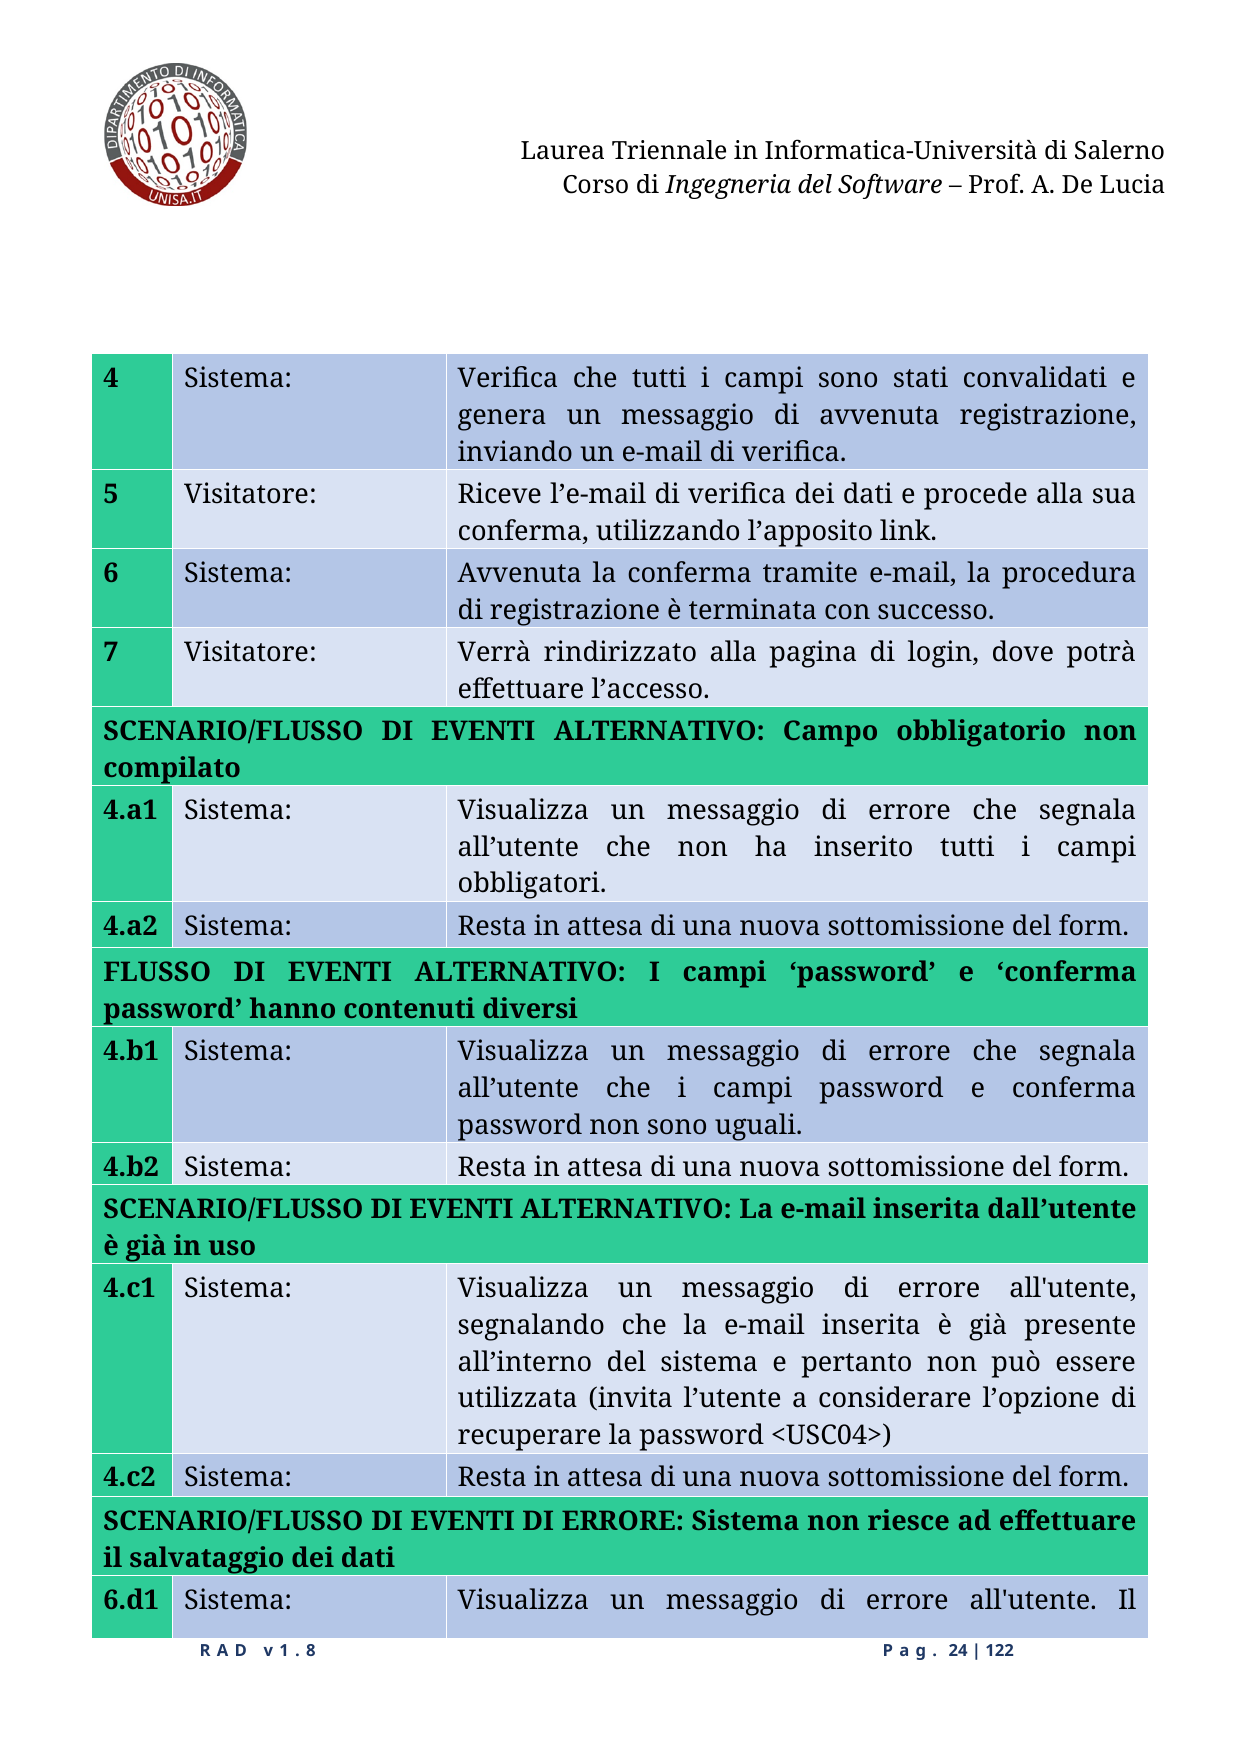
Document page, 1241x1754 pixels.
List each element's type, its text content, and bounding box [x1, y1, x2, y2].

table_cell Resta in attesa di una nuova sottomissione del form. [447, 902, 1148, 947]
table_cell 6 [92, 549, 172, 627]
table_cell Sistema: [173, 549, 446, 627]
table_cell 5 [92, 470, 172, 548]
table_cell SCENARIO/FLUSSO DI EVENTI ALTERNATIVO: Campo obbligatorio non compilato [92, 707, 1148, 785]
table_cell Visitatore: [173, 470, 446, 548]
table_cell SCENARIO/FLUSSO DI EVENTI DI ERRORE: Sistema non riesce ad effettuare il salvataggio dei dati [92, 1497, 1148, 1575]
table_cell Visualizza un messaggio di errore che segnala all’utente che non ha inserito tutti i campi obbligatori. [447, 786, 1148, 901]
table_cell 4.b2 [92, 1143, 172, 1184]
table_cell Resta in attesa di una nuova sottomissione del form. [447, 1454, 1148, 1496]
table_cell Avvenuta la conferma tramite e-mail, la procedura di registrazione è terminata con successo. [447, 549, 1148, 627]
table_cell Sistema: [173, 786, 446, 901]
table_cell Visitatore: [173, 628, 446, 706]
table_cell Sistema: [173, 1454, 446, 1496]
table_cell Sistema: [173, 902, 446, 947]
table_cell 4.c1 [92, 1264, 172, 1453]
table_cell Sistema: [173, 1576, 446, 1638]
table_cell Sistema: [173, 1027, 446, 1142]
table_cell Verrà rindirizzato alla pagina di login, dove potrà effettuare l’accesso. [447, 628, 1148, 706]
table_cell Verifica che tutti i campi sono stati convalidati e genera un messaggio di avvenuta registrazione, inviando un e-mail di verifica. [447, 354, 1148, 469]
table_cell 7 [92, 628, 172, 706]
table_cell Visualizza un messaggio di errore all'utente, segnalando che la e-mail inserita è già presente all’interno del sistema e pertanto non può essere utilizzata (invita l’utente a considerare l’opzione di recuperare la password <USC04>) [447, 1264, 1148, 1453]
table_cell Resta in attesa di una nuova sottomissione del form. [447, 1143, 1148, 1184]
table_cell Sistema: [173, 1264, 446, 1453]
table_cell 4.a1 [92, 786, 172, 901]
table_cell 4 [92, 354, 172, 469]
table_cell Riceve l’e-mail di verifica dei dati e procede alla sua conferma, utilizzando l’apposito link. [447, 470, 1148, 548]
table_cell Sistema: [173, 1143, 446, 1184]
picture [104, 63, 247, 206]
table_cell 4.b1 [92, 1027, 172, 1142]
table_cell Visualizza un messaggio di errore all'utente. Il messaggio segnala che non è stato possibile salvare i dati e invita a riprovare più tardi. [447, 1576, 1148, 1638]
table_cell 6.d1 [92, 1576, 172, 1638]
table_cell Flusso di Eventi ALTERNATIVO: I campi ‘password’ e ‘conferma password’ hanno contenuti diversi [92, 948, 1148, 1026]
table_cell 4.c2 [92, 1454, 172, 1496]
table_cell SCENARIO/FLUSSO DI EVENTI ALTERNATIVO: La e-mail inserita dall’utente è già in uso [92, 1185, 1148, 1263]
table_cell Visualizza un messaggio di errore che segnala all’utente che i campi password e conferma password non sono uguali. [447, 1027, 1148, 1142]
table_cell Sistema: [173, 354, 446, 469]
table_cell 4.a2 [92, 902, 172, 947]
